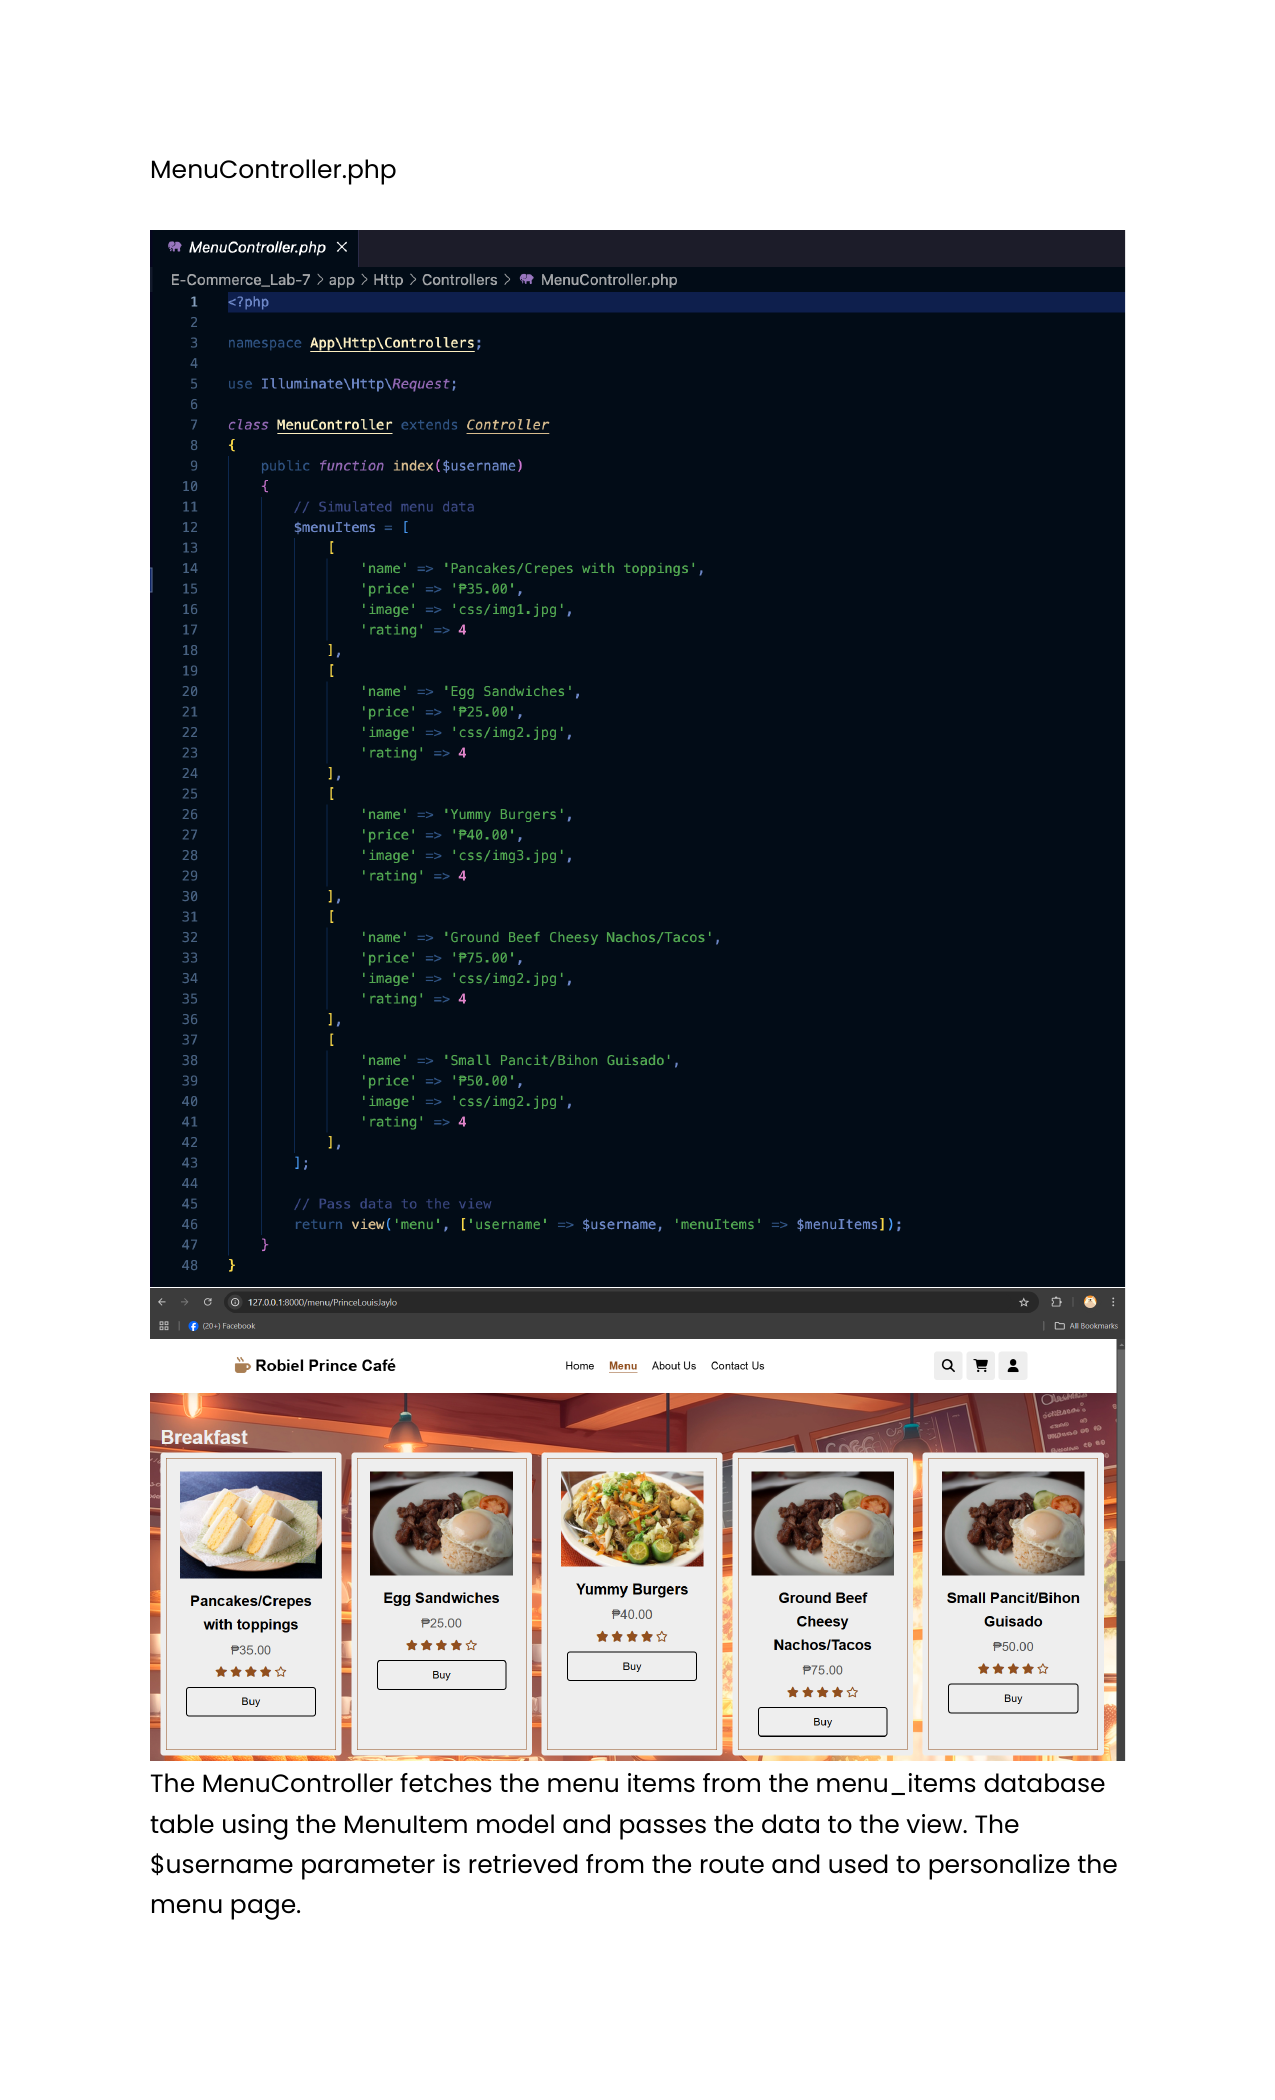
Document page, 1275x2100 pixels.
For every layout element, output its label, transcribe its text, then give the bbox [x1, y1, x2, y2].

picture [150, 1288, 1125, 1761]
text MenuController.php The MenuController fetches the menu items from the menu_items database table using the MenuItem model and passes the data to the view. The $username parameter is retrieved from the route and used to personalize the menu page. [150, 150, 1125, 230]
picture [150, 230, 1125, 1287]
text MenuController.php The MenuController fetches the menu items from the menu_items database table using the MenuItem model and passes the data to the view. The $username parameter is retrieved from the route and used to personalize the menu page. [150, 1761, 1125, 1923]
